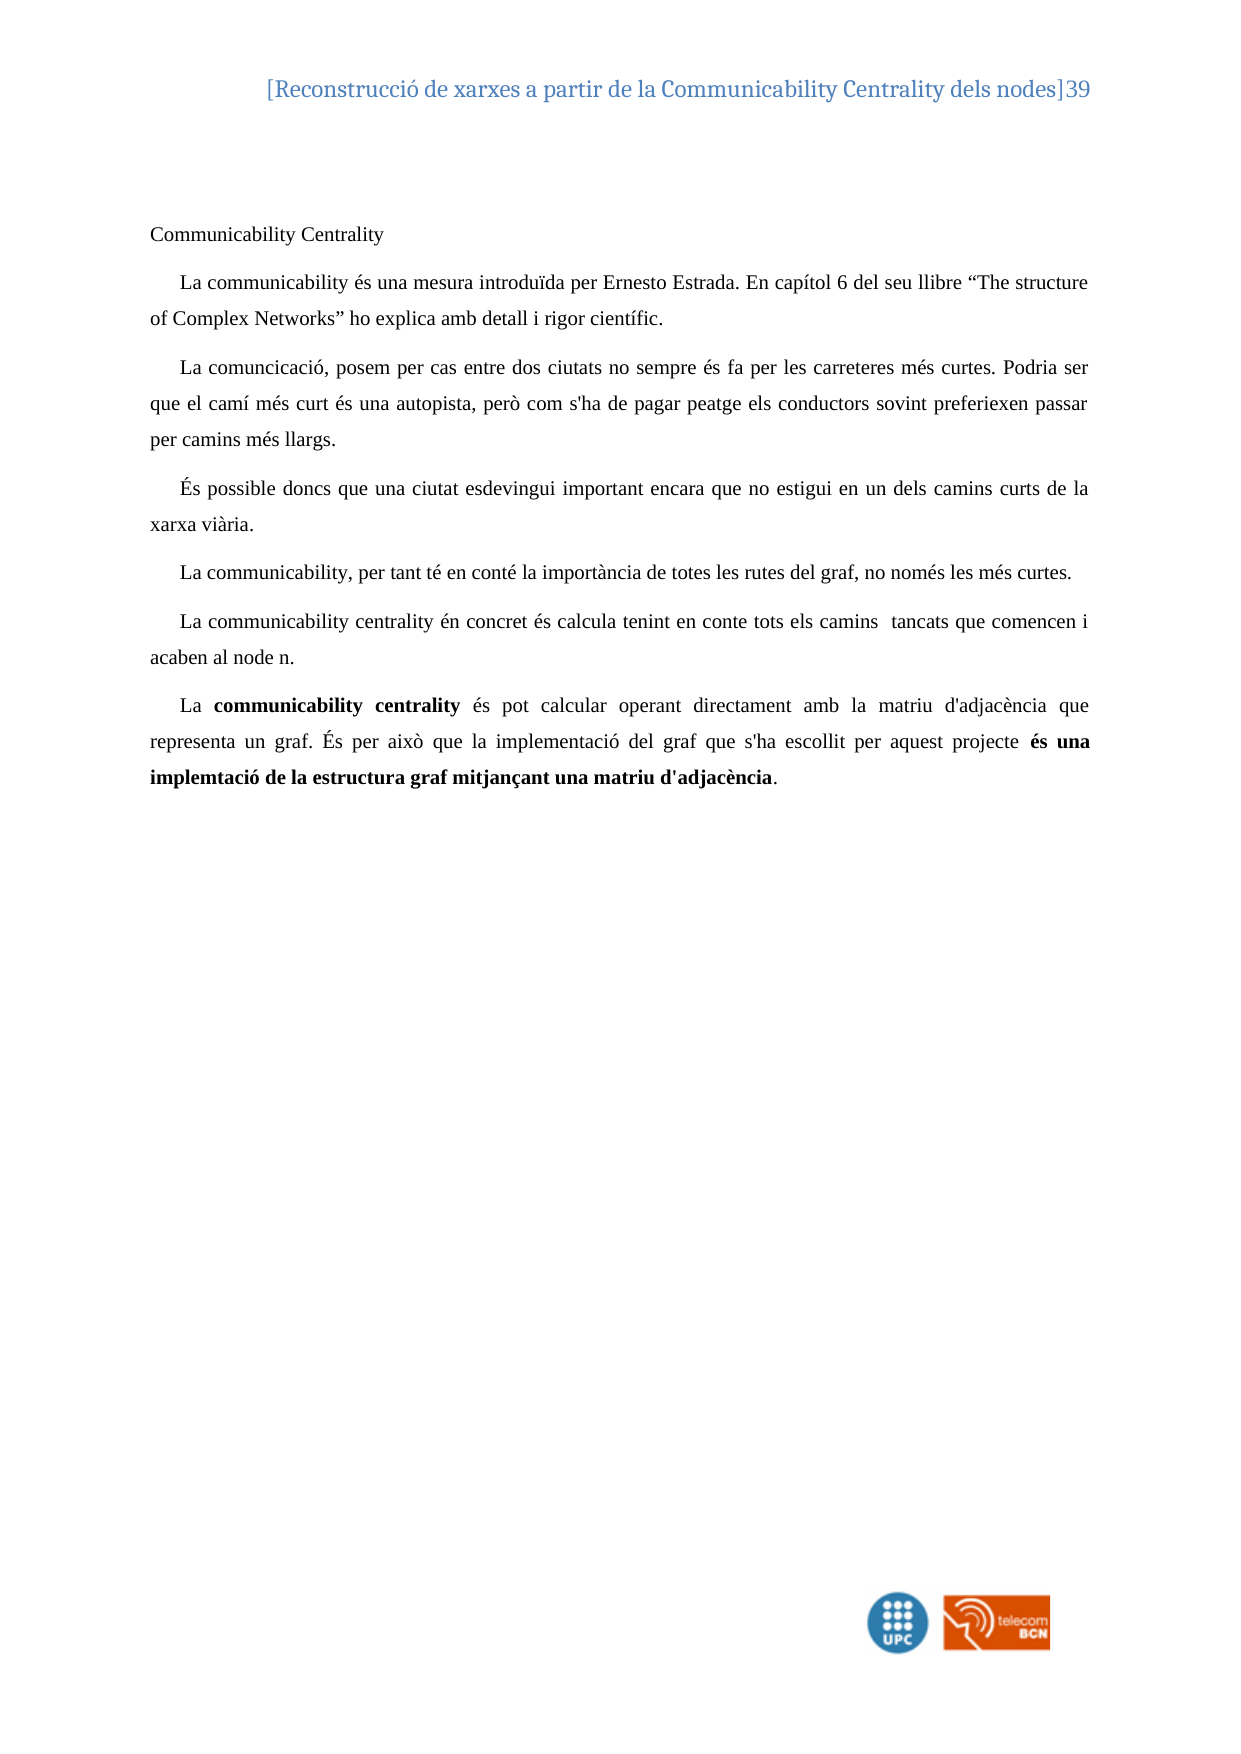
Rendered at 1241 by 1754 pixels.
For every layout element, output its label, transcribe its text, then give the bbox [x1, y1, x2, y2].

text La comuncicació, posem per cas entre dos ciutats no sempre és fa per les carreteres més curtes. Podria ser que el camí més curt és una autopista, però com s'ha de pagar peatge els conductors sovint preferiexen passar per camins més llargs. [150, 355, 1090, 451]
text La communicability, per tant té en conté la importància de totes les rutes del graf, no només les més curtes. [150, 560, 1090, 584]
text La communicability centrality én concret és calcula tenint en conte tots els camins tancats que comencen i acaben al node n. [150, 609, 1090, 669]
picture [863, 1589, 1050, 1656]
text La communicability centrality és pot calcular operant directament amb la matriu d'adjacència que representa un graf. És per això que la implementació del graf que s'ha escollit per aquest projecte és una implemtació de la estructura graf mitjançant una matriu d'adjacència. [150, 693, 1090, 789]
subtitle Communicability Centrality [150, 222, 1090, 246]
text És possible doncs que una ciutat esdevingui important encara que no estigui en un dels camins curts de la xarxa viària. [150, 476, 1090, 536]
text La communicability és una mesura introduïda per Ernesto Estrada. En capítol 6 del seu llibre “The structure of Complex Networks” ho explica amb detall i rigor científic. [150, 270, 1090, 330]
